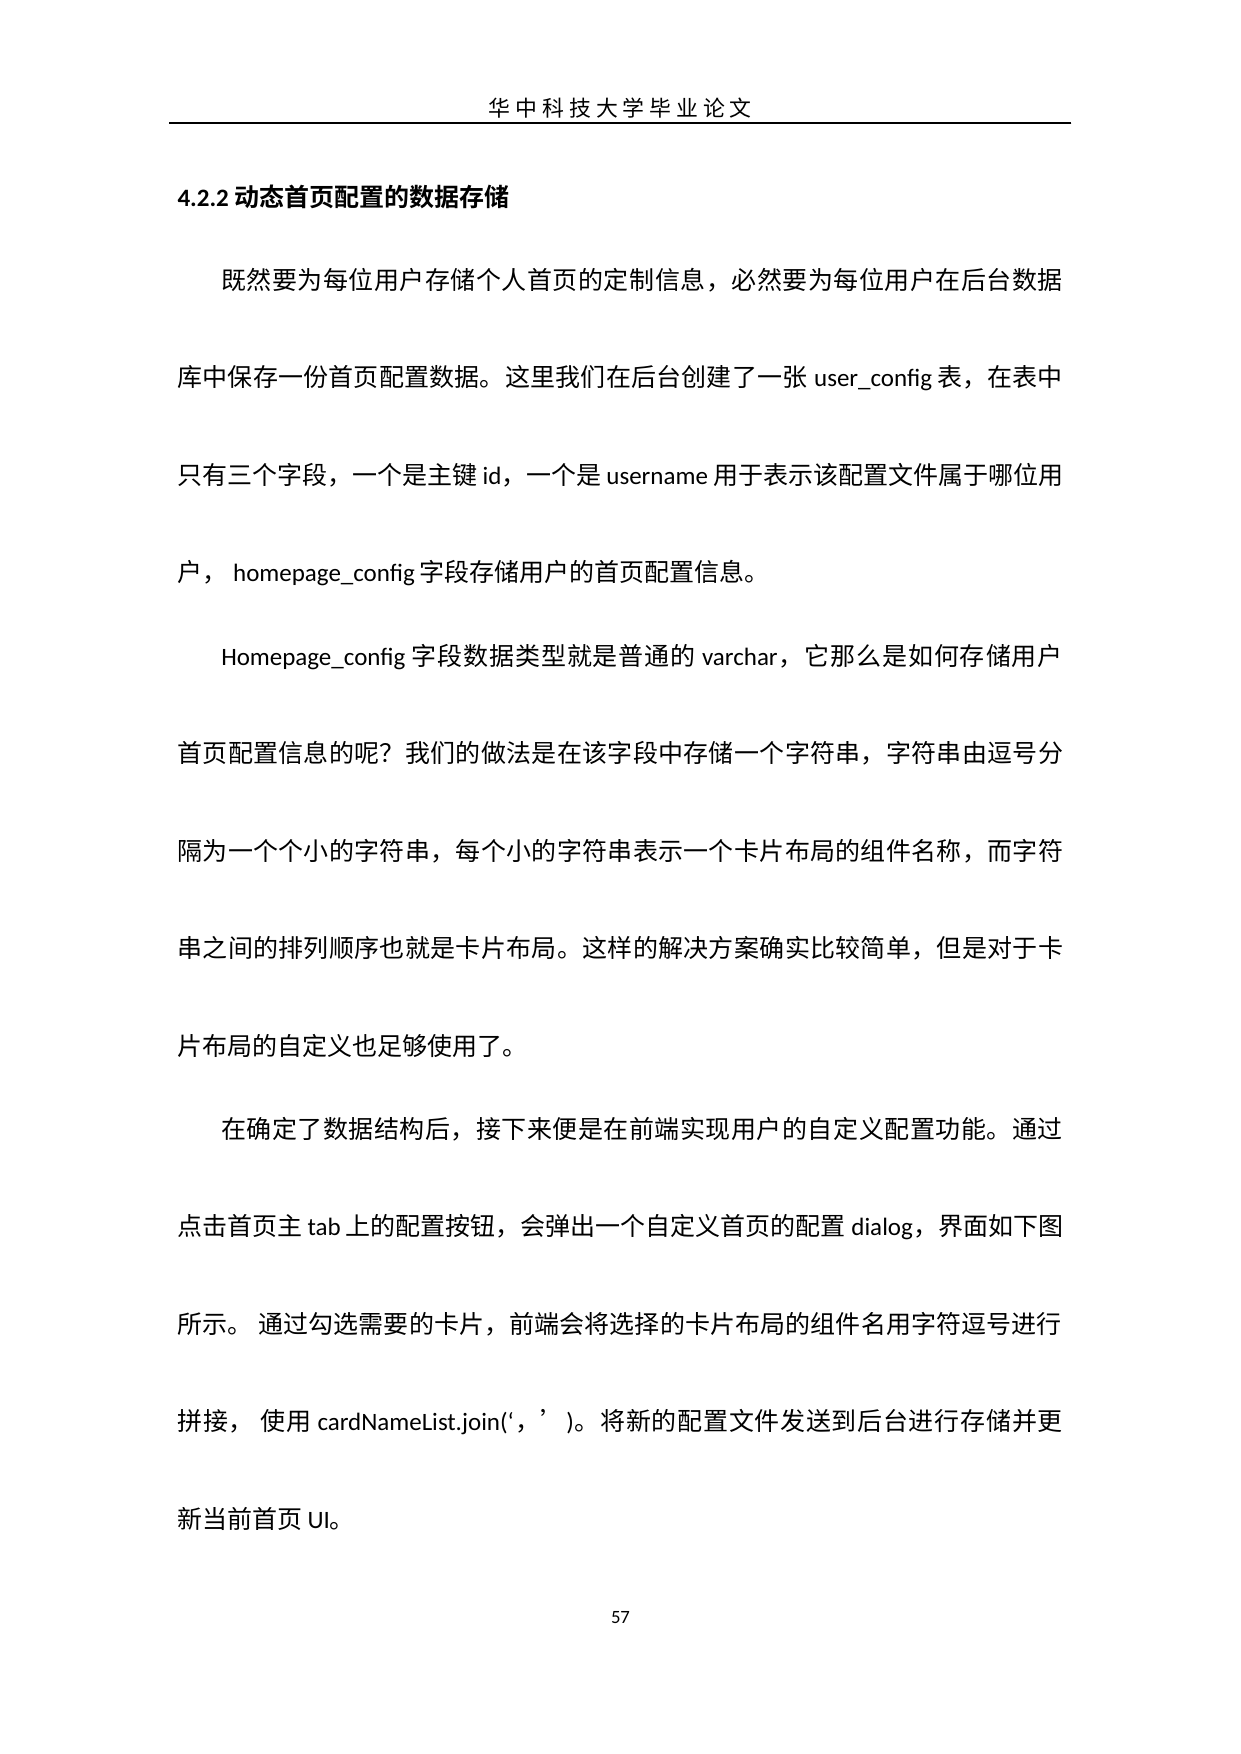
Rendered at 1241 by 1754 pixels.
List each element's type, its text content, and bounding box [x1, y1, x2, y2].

text 在确定了数据结构后，接下来便是在前端实现用户的自定义配置功能。通过点击首页主tab上的配置按钮，会弹出一个自定义首页的配置dialog，界面如下图所示。 通过勾选需要的卡片，前端会将选择的卡片布局的组件名用字符逗号进行拼接， 使用cardNameList.join(‘，’)。将新的配置文件发送到后台进行存储并更新当前首页UI。 [177, 1095, 1063, 1550]
text 既然要为每位用户存储个人首页的定制信息，必然要为每位用户在后台数据库中保存一份首页配置数据。这里我们在后台创建了一张user_config表，在表中只有三个字段，一个是主键id，一个是username用于表示该配置文件属于哪位用户， homepage_config字段存储用户的首页配置信息。 [177, 246, 1063, 603]
text Homepage_config字段数据类型就是普通的varchar，它那么是如何存储用户首页配置信息的呢？我们的做法是在该字段中存储一个字符串，字符串由逗号分隔为一个个小的字符串，每个小的字符串表示一个卡片布局的组件名称，而字符串之间的排列顺序也就是卡片布局。这样的解决方案确实比较简单，但是对于卡片布局的自定义也足够使用了。 [177, 622, 1063, 1077]
subtitle 4.2.2 动态首页配置的数据存储 [177, 163, 1063, 228]
